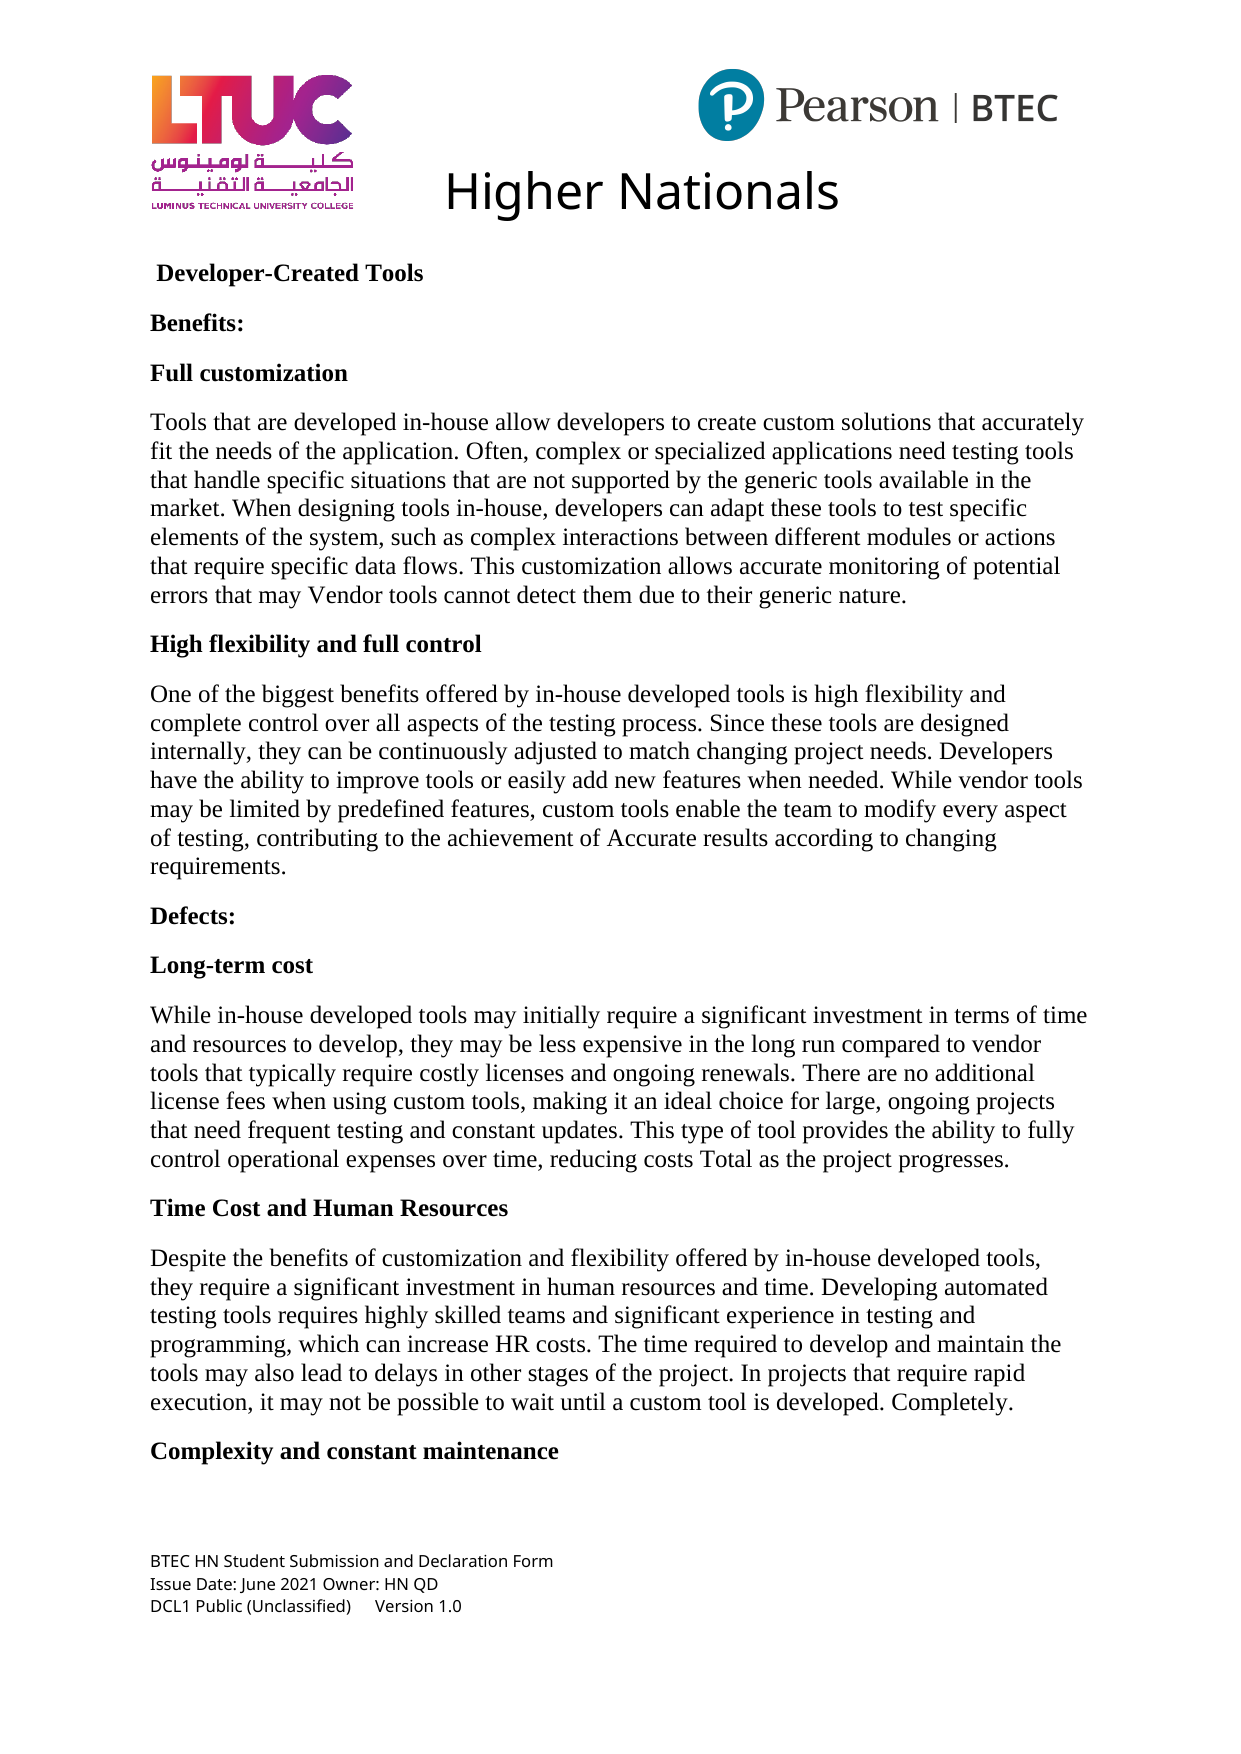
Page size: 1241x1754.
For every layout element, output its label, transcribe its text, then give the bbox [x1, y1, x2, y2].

text Time Cost and Human Resources [150, 1193, 1090, 1222]
text While in-house developed tools may initially require a significant investment in terms of time and resources to develop, they may be less expensive in the long run compared to vendor tools that typically require costly licenses and ongoing renewals. There are no additional license fees when using custom tools, making it an ideal choice for large, ongoing projects that need frequent testing and constant updates. This type of tool provides the ability to fully control operational expenses over time, reducing costs Total as the project progresses. [150, 1000, 1090, 1173]
text Despite the benefits of customization and flexibility offered by in-house developed tools, they require a significant investment in human resources and time. Developing automated testing tools requires highly skilled teams and significant experience in testing and programming, which can increase HR costs. The time required to develop and maintain the tools may also lead to delays in other stages of the project. In projects that require rapid execution, it may not be possible to wait until a custom tool is developed. Completely. [150, 1243, 1090, 1416]
picture [150, 73, 354, 210]
text Benefits: [150, 308, 1090, 337]
text Long-term cost [150, 951, 1090, 979]
text Full customization [150, 358, 1090, 386]
text Complexity and constant maintenance [150, 1436, 1090, 1465]
text One of the biggest benefits offered by in-house developed tools is high flexibility and complete control over all aspects of the testing process. Since these tools are designed internally, they can be continuously adjusted to match changing project needs. Developers have the ability to improve tools or easily add new features when needed. While vendor tools may be limited by predefined features, custom tools enable the team to modify every aspect of testing, contributing to the achievement of Accurate results according to changing requirements. [150, 679, 1090, 880]
text Developer-Created Tools [150, 258, 1090, 287]
text Tools that are developed in-house allow developers to create custom solutions that accurately fit the needs of the application. Often, complex or specialized applications need testing tools that handle specific situations that are not supported by the generic tools available in the market. When designing tools in-house, developers can adapt these tools to test specific elements of the system, such as complex interactions between different modules or actions that require specific data flows. This customization allows accurate monitoring of potential errors that may Vendor tools cannot detect them due to their generic nature. [150, 407, 1090, 608]
text Defects: [150, 901, 1090, 930]
text High flexibility and full control [150, 629, 1090, 658]
picture [690, 61, 1069, 146]
